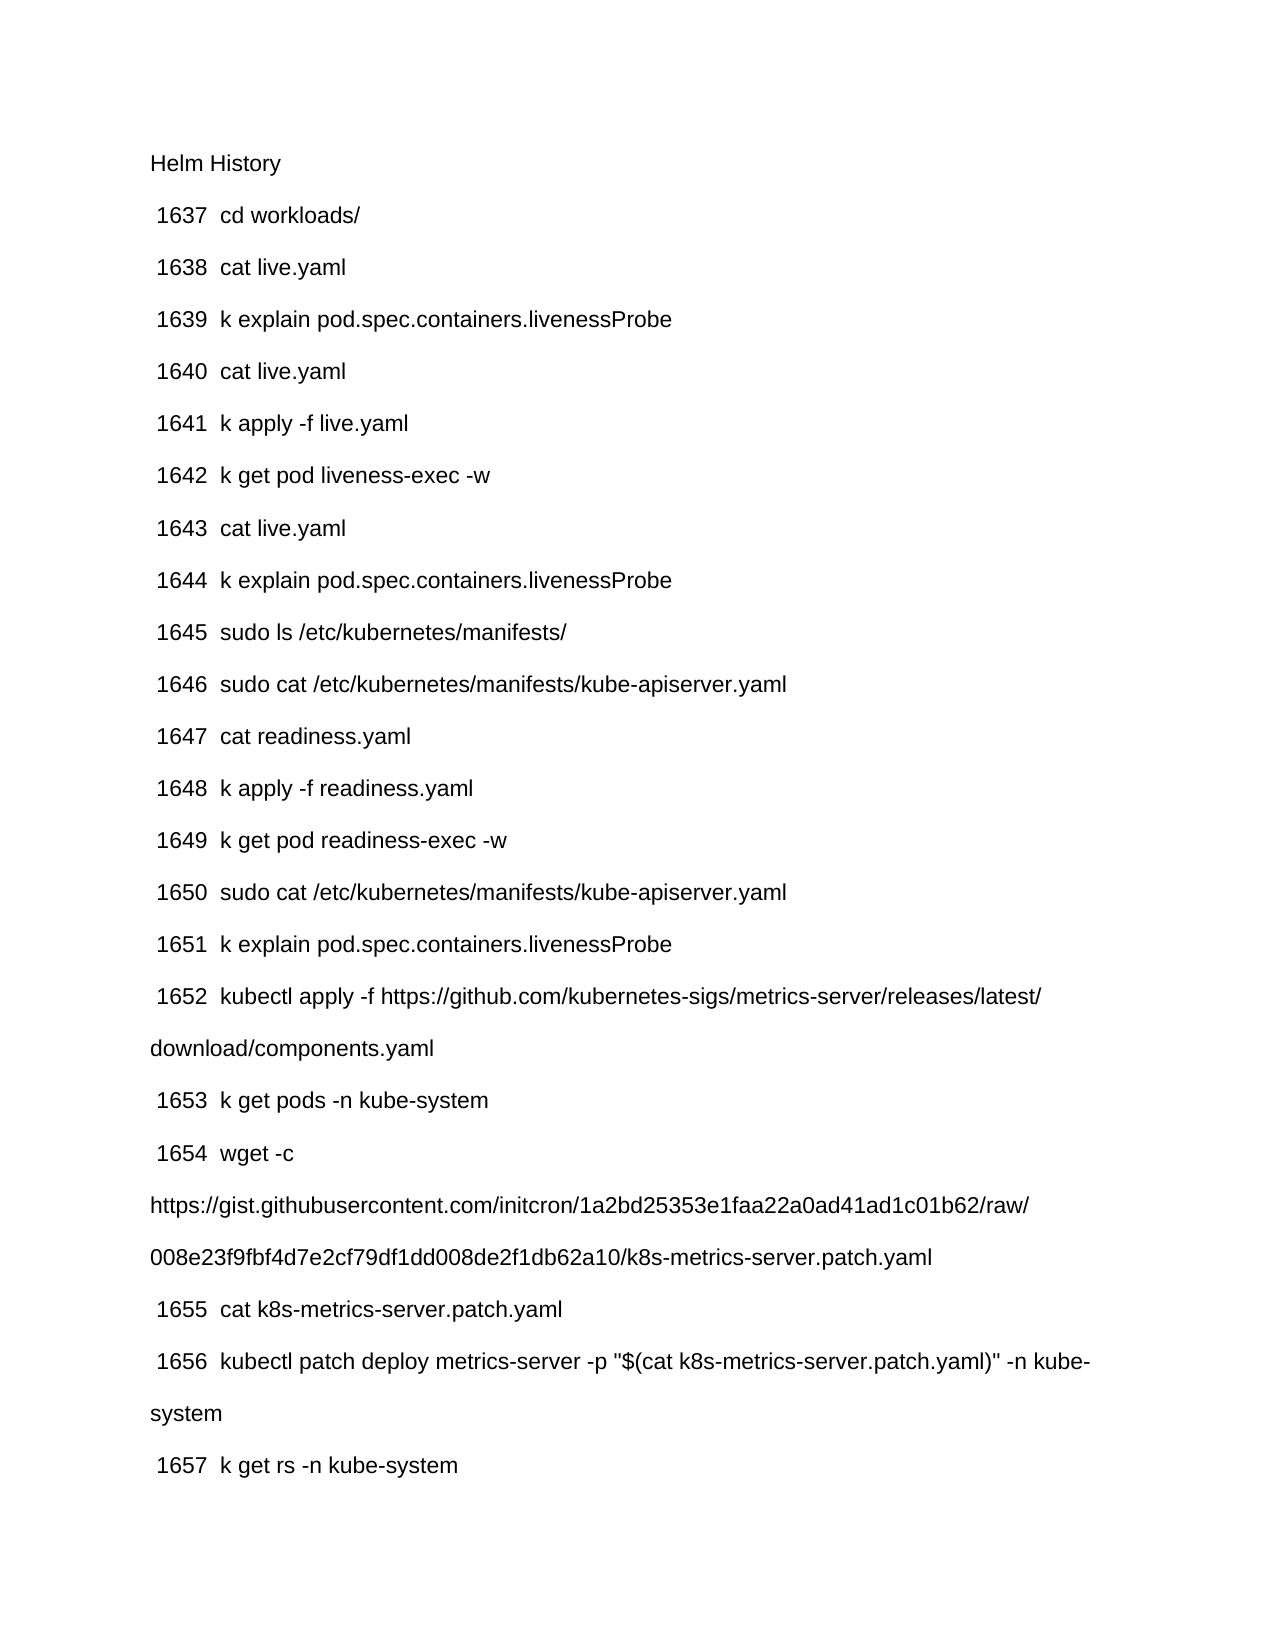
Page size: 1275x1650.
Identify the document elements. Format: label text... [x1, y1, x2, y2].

text 1653 k get pods -n kube-system [150, 1087, 1125, 1114]
text 1643 cat live.yaml [150, 514, 1125, 541]
text 1640 cat live.yaml [150, 358, 1125, 385]
text 1639 k explain pod.spec.containers.livenessProbe [150, 306, 1125, 333]
text 1641 k apply -f live.yaml [150, 410, 1125, 437]
text 1655 cat k8s-metrics-server.patch.yaml [150, 1296, 1125, 1322]
text 1648 k apply -f readiness.yaml [150, 775, 1125, 801]
text 1654 wget -c https://gist.githubusercontent.com/initcron/1a2bd25353e1faa22a0ad41ad1c01b62/raw/008e23f9fbf4d7e2cf79df1dd008de2f1db62a10/k8s-metrics-server.patch.yaml [150, 1139, 1125, 1270]
text 1638 cat live.yaml [150, 254, 1125, 281]
text 1642 k get pod liveness-exec -w [150, 462, 1125, 489]
text 1646 sudo cat /etc/kubernetes/manifests/kube-apiserver.yaml [150, 671, 1125, 697]
text 1644 k explain pod.spec.containers.livenessProbe [150, 567, 1125, 593]
text 1651 k explain pod.spec.containers.livenessProbe [150, 931, 1125, 958]
text 1652 kubectl apply -f https://github.com/kubernetes-sigs/metrics-server/releases/latest/download/components.yaml [150, 983, 1125, 1062]
text 1650 sudo cat /etc/kubernetes/manifests/kube-apiserver.yaml [150, 879, 1125, 906]
text 1637 cd workloads/ [150, 202, 1125, 228]
text 1649 k get pod readiness-exec -w [150, 827, 1125, 853]
text 1657 k get rs -n kube-system [150, 1452, 1125, 1478]
text Helm History [150, 150, 1125, 176]
text 1656 kubectl patch deploy metrics-server -p "$(cat k8s-metrics-server.patch.yaml)" -n kube-system [150, 1348, 1125, 1426]
text 1645 sudo ls /etc/kubernetes/manifests/ [150, 619, 1125, 645]
text 1647 cat readiness.yaml [150, 723, 1125, 749]
